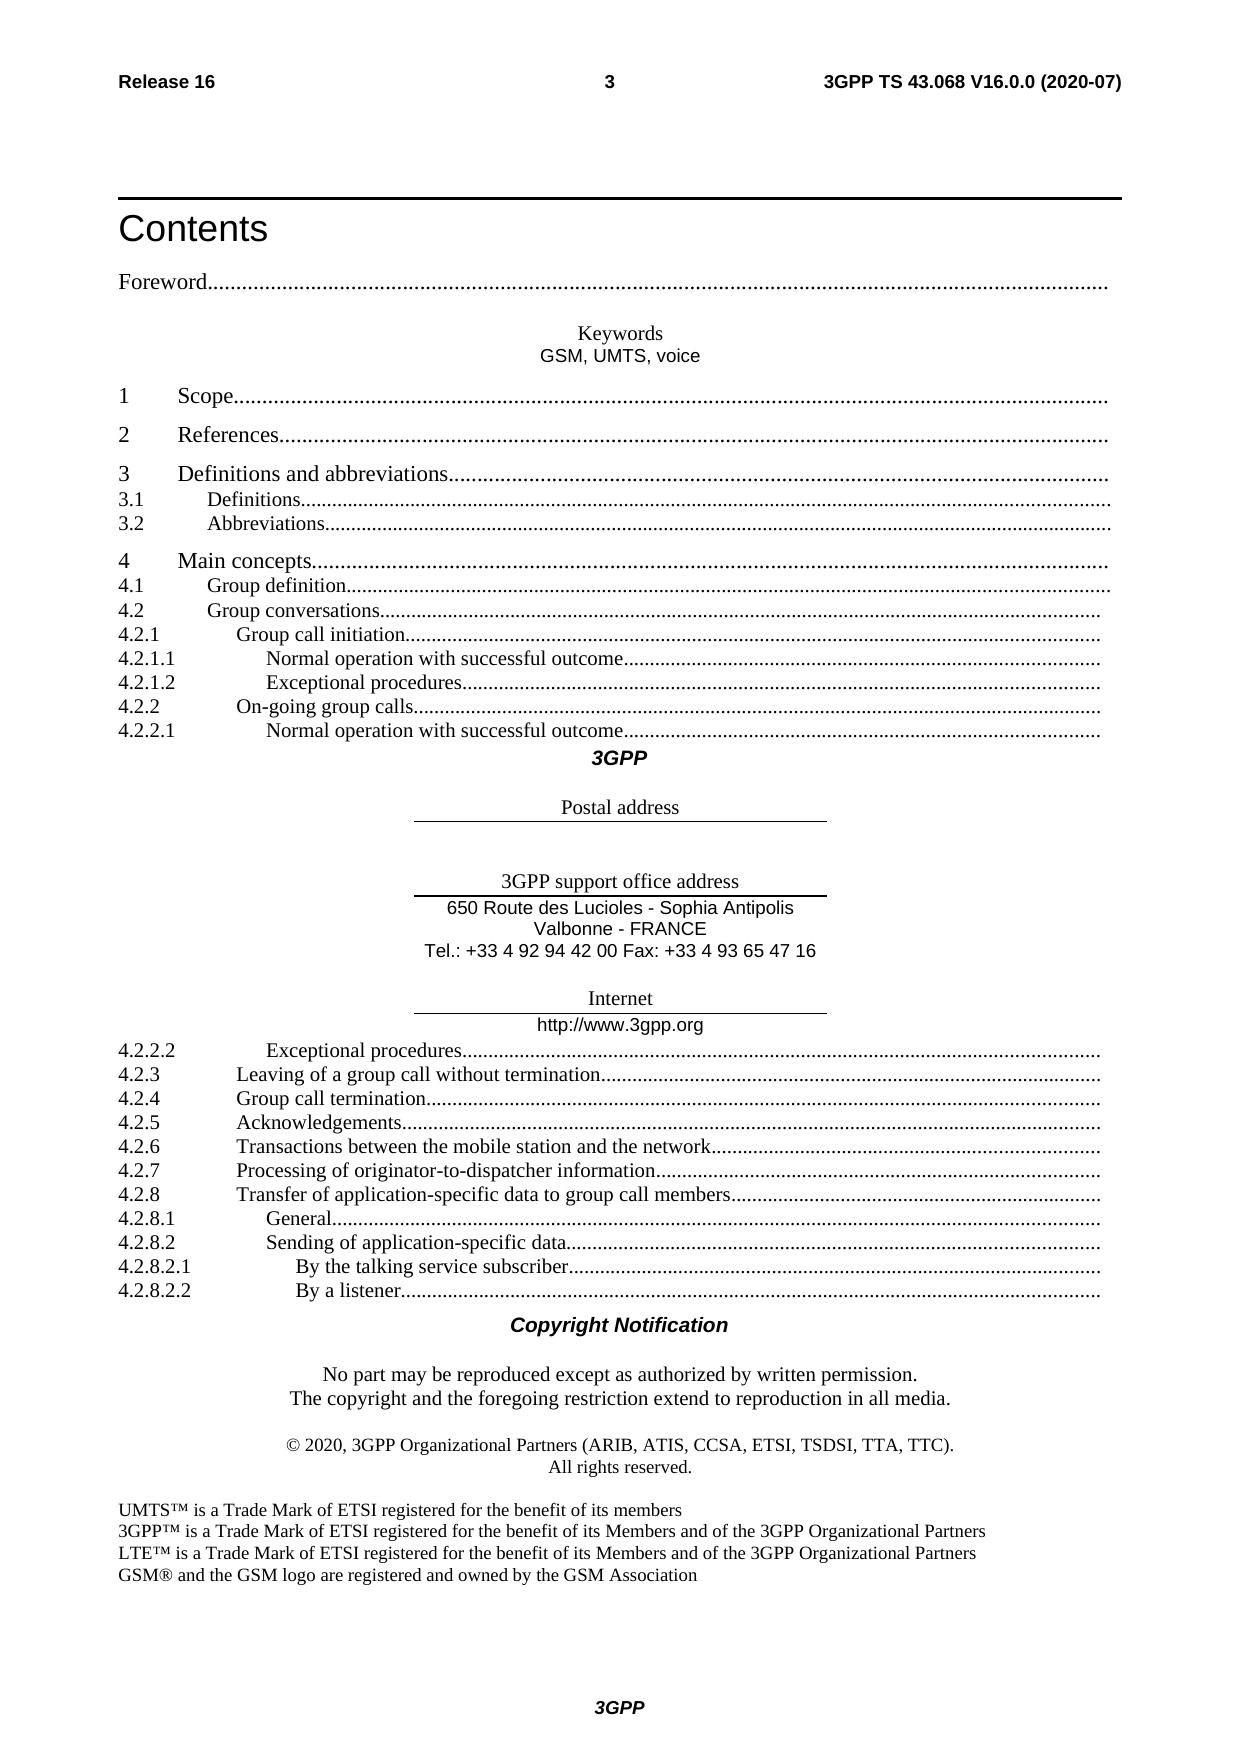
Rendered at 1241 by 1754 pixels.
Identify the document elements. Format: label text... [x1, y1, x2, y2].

text Contents [118, 200, 1122, 249]
